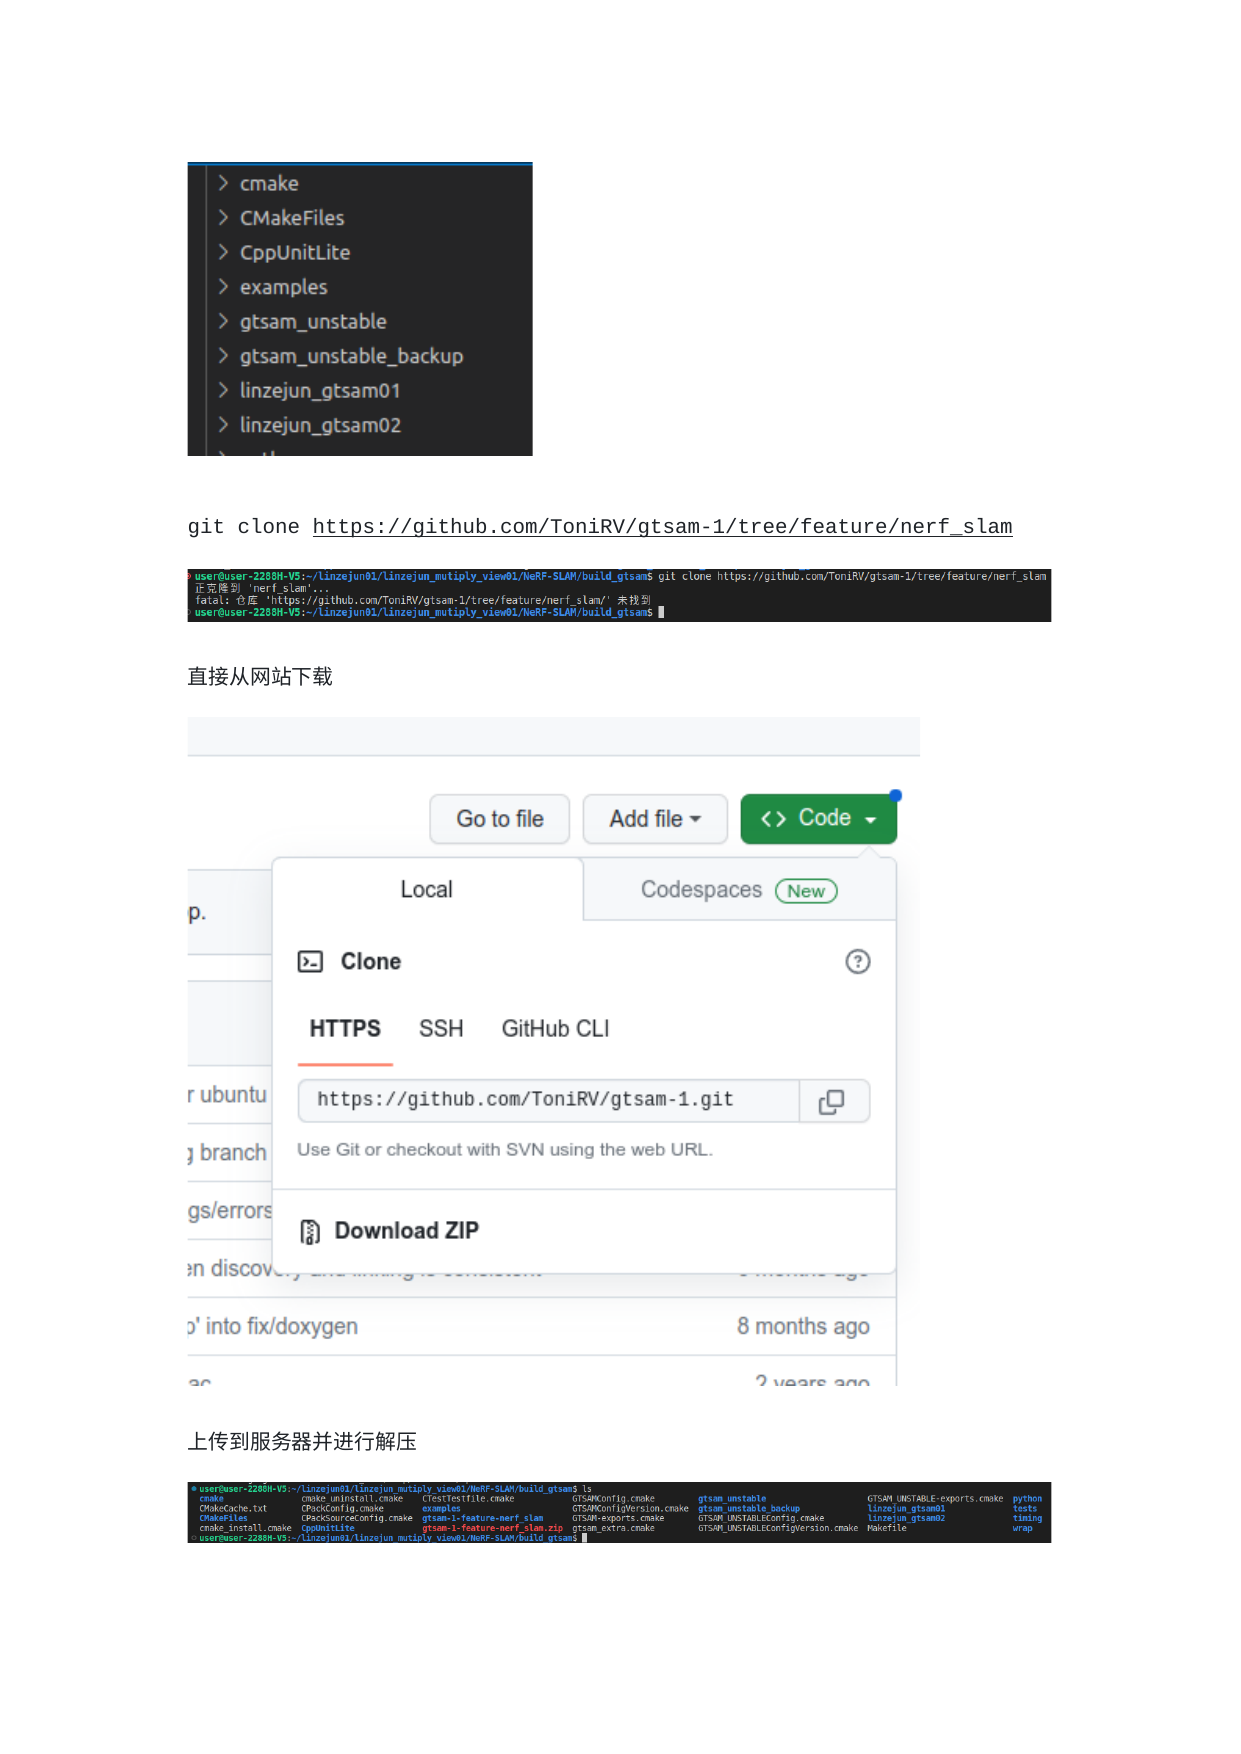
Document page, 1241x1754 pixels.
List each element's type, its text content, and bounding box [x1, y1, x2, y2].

text 直接从网站下载 [187, 659, 1053, 692]
text git clone https://github.com/ToniRV/gtsam-1/tree/feature/nerf_slam [187, 512, 1053, 544]
picture [187, 717, 921, 1386]
picture [187, 569, 1052, 622]
picture [187, 162, 533, 456]
text 上传到服务器并进行解压 [187, 1424, 1053, 1457]
picture [187, 1482, 1052, 1543]
